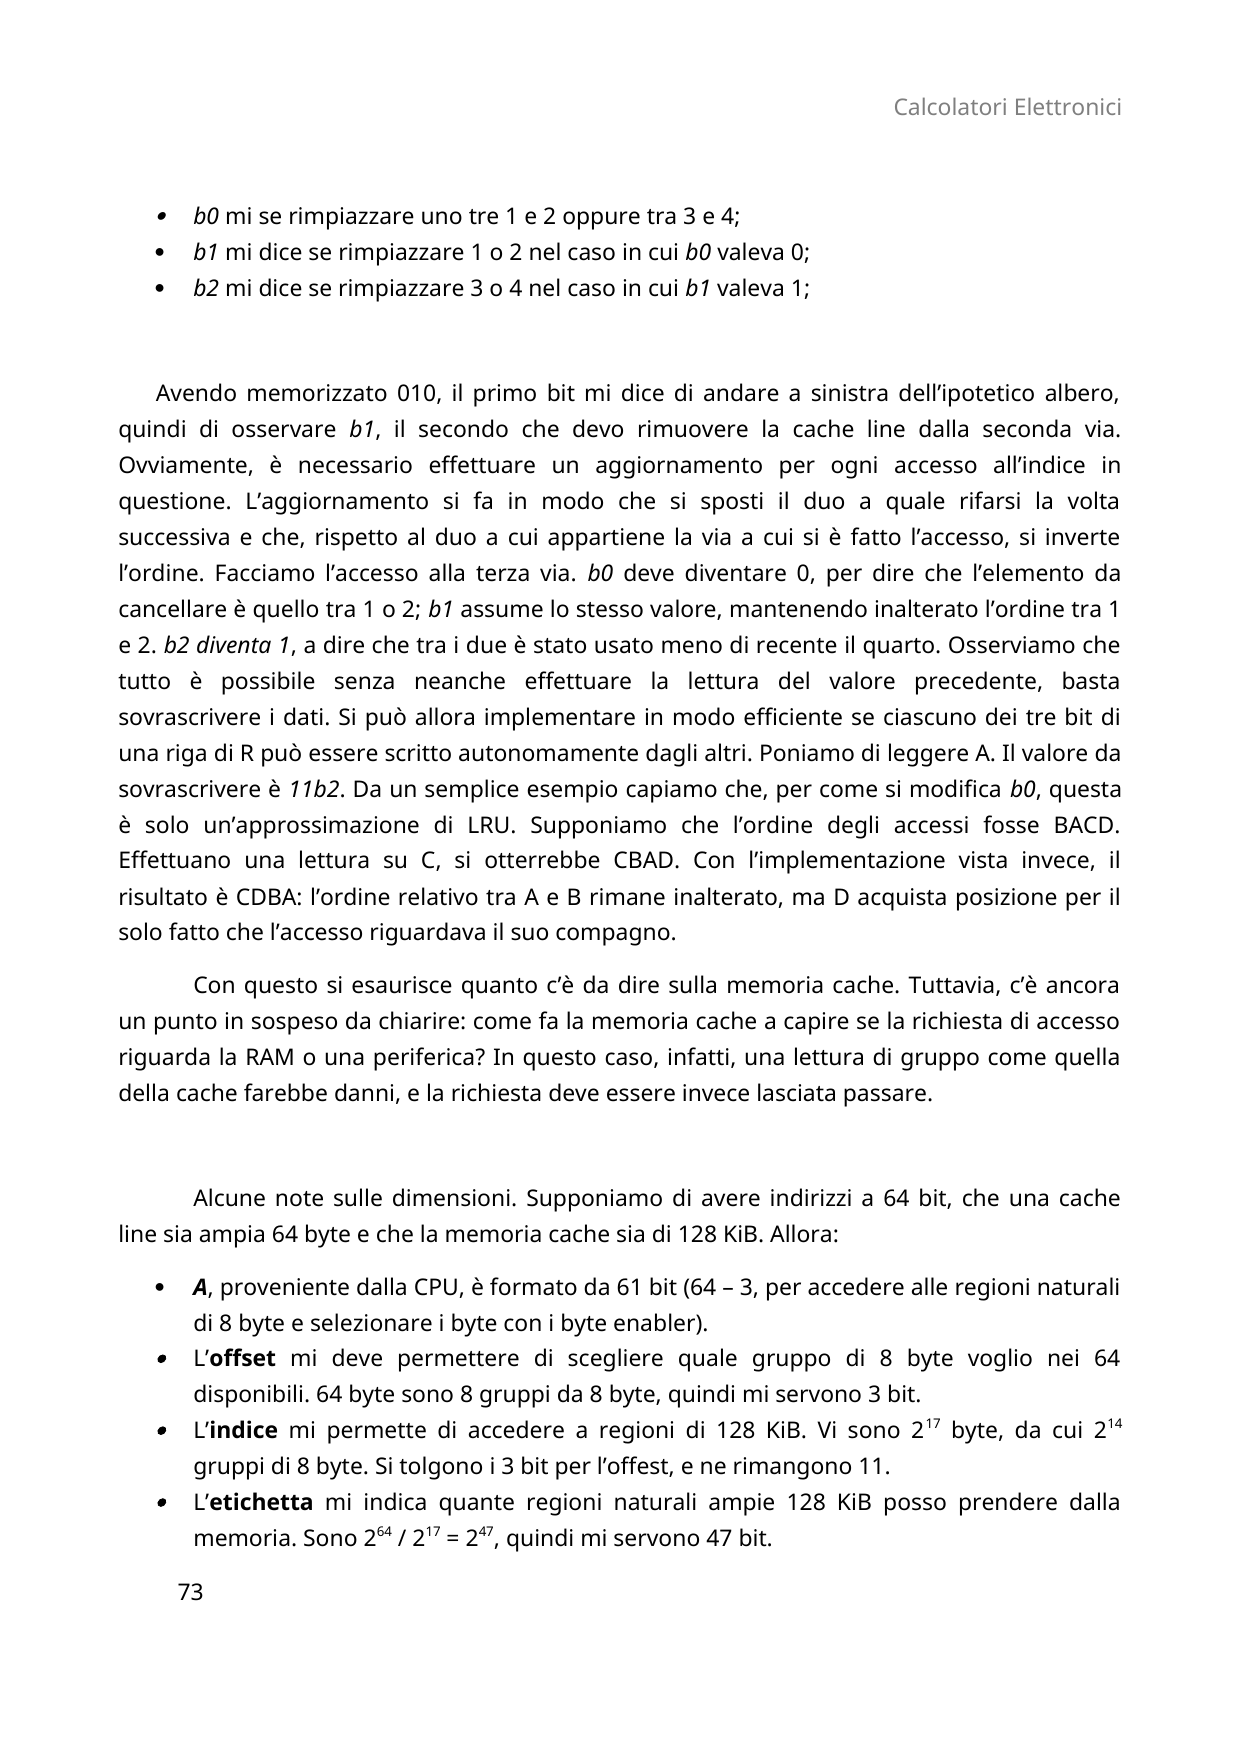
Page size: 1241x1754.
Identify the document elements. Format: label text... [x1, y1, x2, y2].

text Con questo si esaurisce quanto c’è da dire sulla memoria cache. Tuttavia, c’è ancora un punto in sospeso da chiarire: come fa la memoria cache a capire se la richiesta di accesso riguarda la RAM o una periferica? In questo caso, infatti, una lettura di gruppo come quella della cache farebbe danni, e la richiesta deve essere invece lasciata passare. [118, 969, 1122, 1108]
text Alcune note sulle dimensioni. Supponiamo di avere indirizzi a 64 bit, che una cache line sia ampia 64 byte e che la memoria cache sia di 128 KiB. Allora: [118, 1182, 1122, 1249]
list b1 mi dice se rimpiazzare 1 o 2 nel caso in cui b0 valeva 0; [156, 236, 1122, 267]
list b2 mi dice se rimpiazzare 3 o 4 nel caso in cui b1 valeva 1; [156, 272, 1122, 303]
list L’offset mi deve permettere di scegliere quale gruppo di 8 byte voglio nei 64 disponibili. 64 byte sono 8 gruppi da 8 byte, quindi mi servono 3 bit. [156, 1342, 1122, 1409]
list L’indice mi permette di accedere a regioni di 128 KiB. Vi sono 217 byte, da cui 214 gruppi di 8 byte. Si tolgono i 3 bit per l’offest, e ne rimangono 11. [156, 1414, 1122, 1481]
list b0 mi se rimpiazzare uno tre 1 e 2 oppure tra 3 e 4; [156, 200, 1122, 231]
list A, proveniente dalla CPU, è formato da 61 bit (64 – 3, per accedere alle regioni naturali di 8 byte e selezionare i byte con i byte enabler). [156, 1271, 1122, 1338]
list L’etichetta mi indica quante regioni naturali ampie 128 KiB posso prendere dalla memoria. Sono 264 / 217 = 247, quindi mi servono 47 bit. [156, 1486, 1122, 1553]
text Avendo memorizzato 010, il primo bit mi dice di andare a sinistra dell’ipotetico albero, quindi di osservare b1, il secondo che devo rimuovere la cache line dalla seconda via. Ovviamente, è necessario effettuare un aggiornamento per ogni accesso all’indice in questione. L’aggiornamento si fa in modo che si sposti il duo a quale rifarsi la volta successiva e che, rispetto al duo a cui appartiene la via a cui si è fatto l’accesso, si inverte l’ordine. Facciamo l’accesso alla terza via. b0 deve diventare 0, per dire che l’elemento da cancellare è quello tra 1 o 2; b1 assume lo stesso valore, mantenendo inalterato l’ordine tra 1 e 2. b2 diventa 1, a dire che tra i due è stato usato meno di recente il quarto. Osserviamo che tutto è possibile senza neanche effettuare la lettura del valore precedente, basta sovrascrivere i dati. Si può allora implementare in modo efficiente se ciascuno dei tre bit di una riga di R può essere scritto autonomamente dagli altri. Poniamo di leggere A. Il valore da sovrascrivere è 11b2. Da un semplice esempio capiamo che, per come si modifica b0, questa è solo un’approssimazione di LRU. Supponiamo che l’ordine degli accessi fosse BACD. Effettuano una lettura su C, si otterrebbe CBAD. Con l’implementazione vista invece, il risultato è CDBA: l’ordine relativo tra A e B rimane inalterato, ma D acquista posizione per il solo fatto che l’accesso riguardava il suo compagno. [118, 377, 1122, 948]
